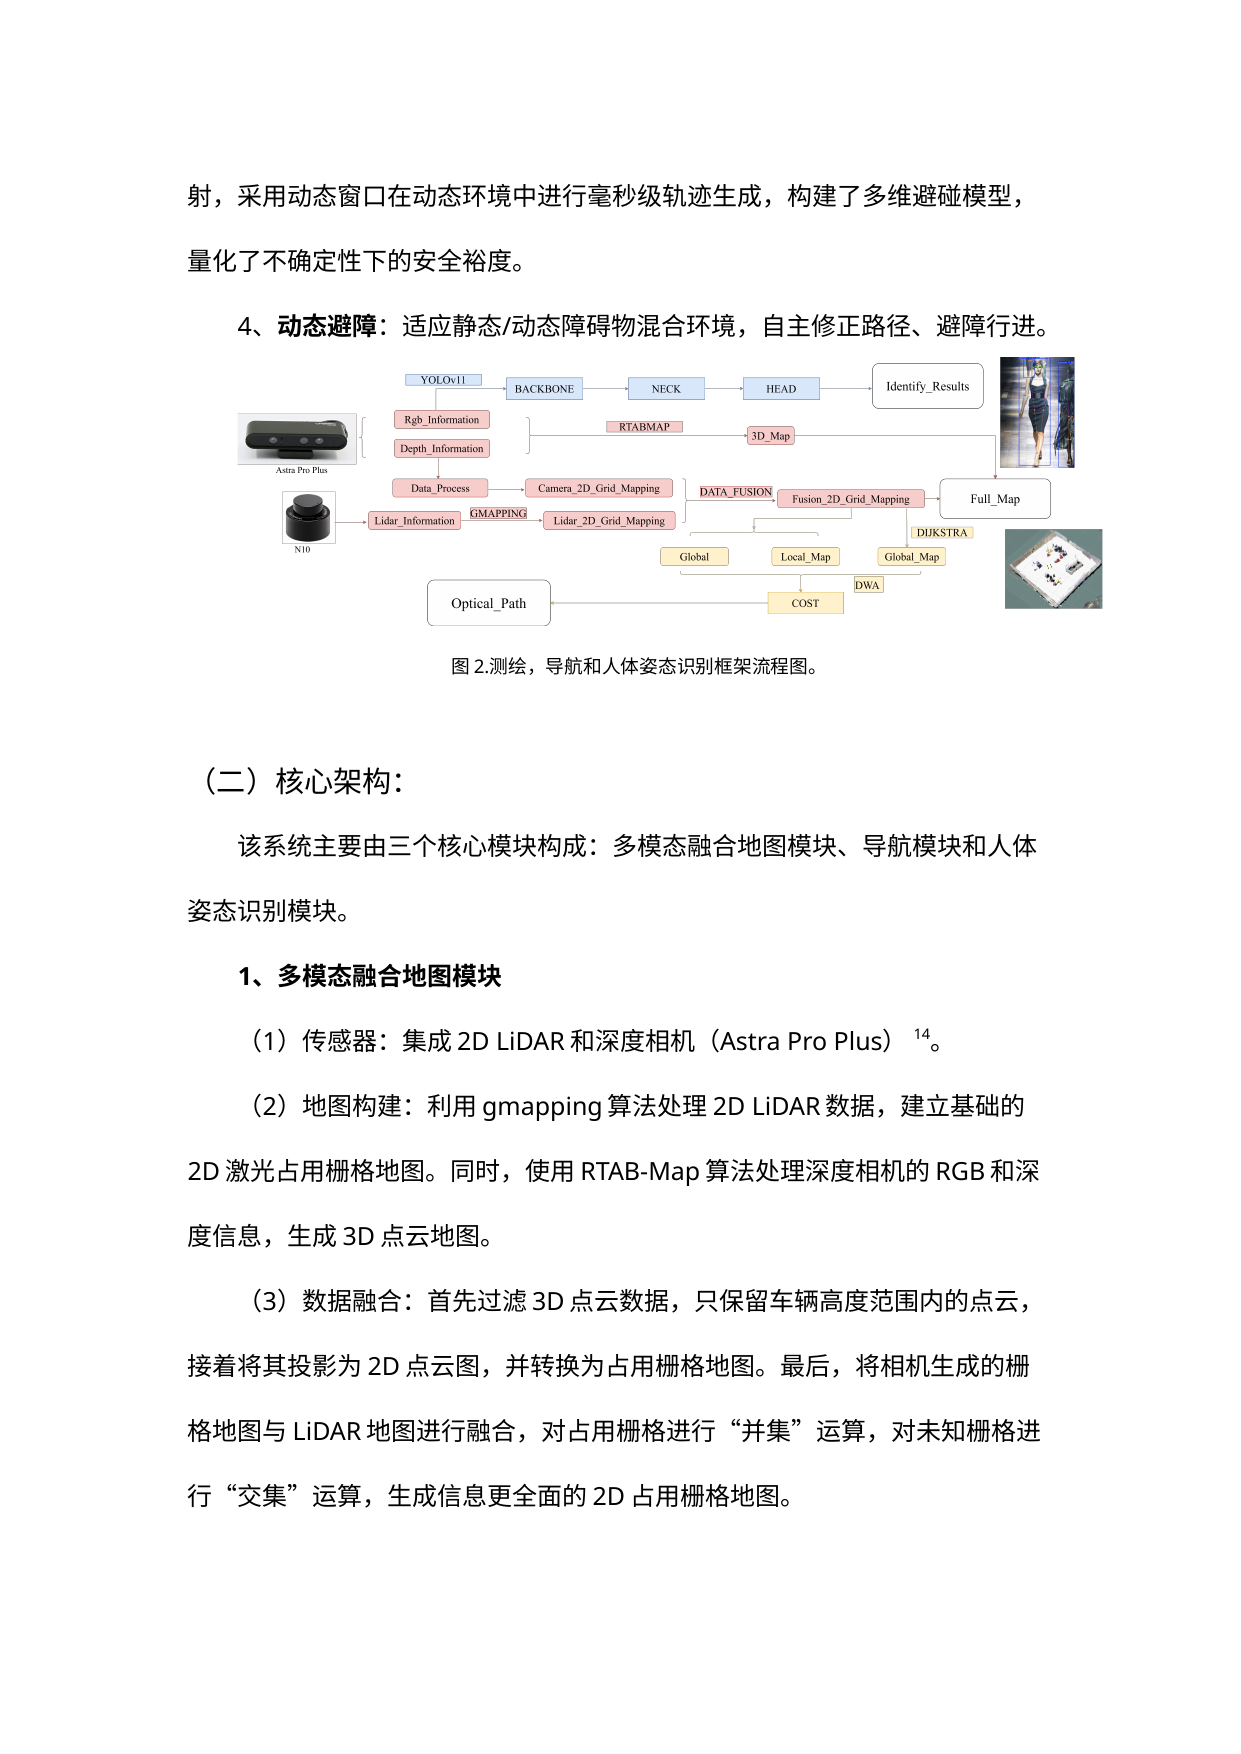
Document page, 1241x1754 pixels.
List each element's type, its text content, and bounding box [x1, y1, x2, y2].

text （2）地图构建：利用gmapping算法处理2D LiDAR数据，建立基础的2D激光占用栅格地图。同时，使用RTAB-Map算法处理深度相机的RGB和深度信息，生成3D点云地图。 [187, 1072, 1053, 1267]
text （3）数据融合：首先过滤3D点云数据，只保留车辆高度范围内的点云，接着将其投影为2D点云图，并转换为占用栅格地图。最后，将相机生成的栅格地图与LiDAR地图进行融合，对占用栅格进行“并集”运算，对未知栅格进行“交集”运算，生成信息更全面的2D占用栅格地图。 [187, 1267, 1053, 1527]
text （1）传感器：集成2D LiDAR和深度相机（Astra Pro Plus） 14。 [187, 1007, 1053, 1072]
picture [237, 357, 1103, 626]
text 图2.测绘，导航和人体姿态识别框架流程图。 [187, 649, 1053, 682]
text 4、动态避障：适应静态/动态障碍物混合环境，自主修正路径、避障行进。 [187, 292, 1053, 357]
text 1、多模态融合地图模块 [187, 942, 1053, 1007]
text 该系统主要由三个核心模块构成：多模态融合地图模块、导航模块和人体姿态识别模块。 [187, 812, 1053, 942]
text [187, 162, 1053, 292]
subtitle （二）核心架构： [187, 747, 1053, 812]
